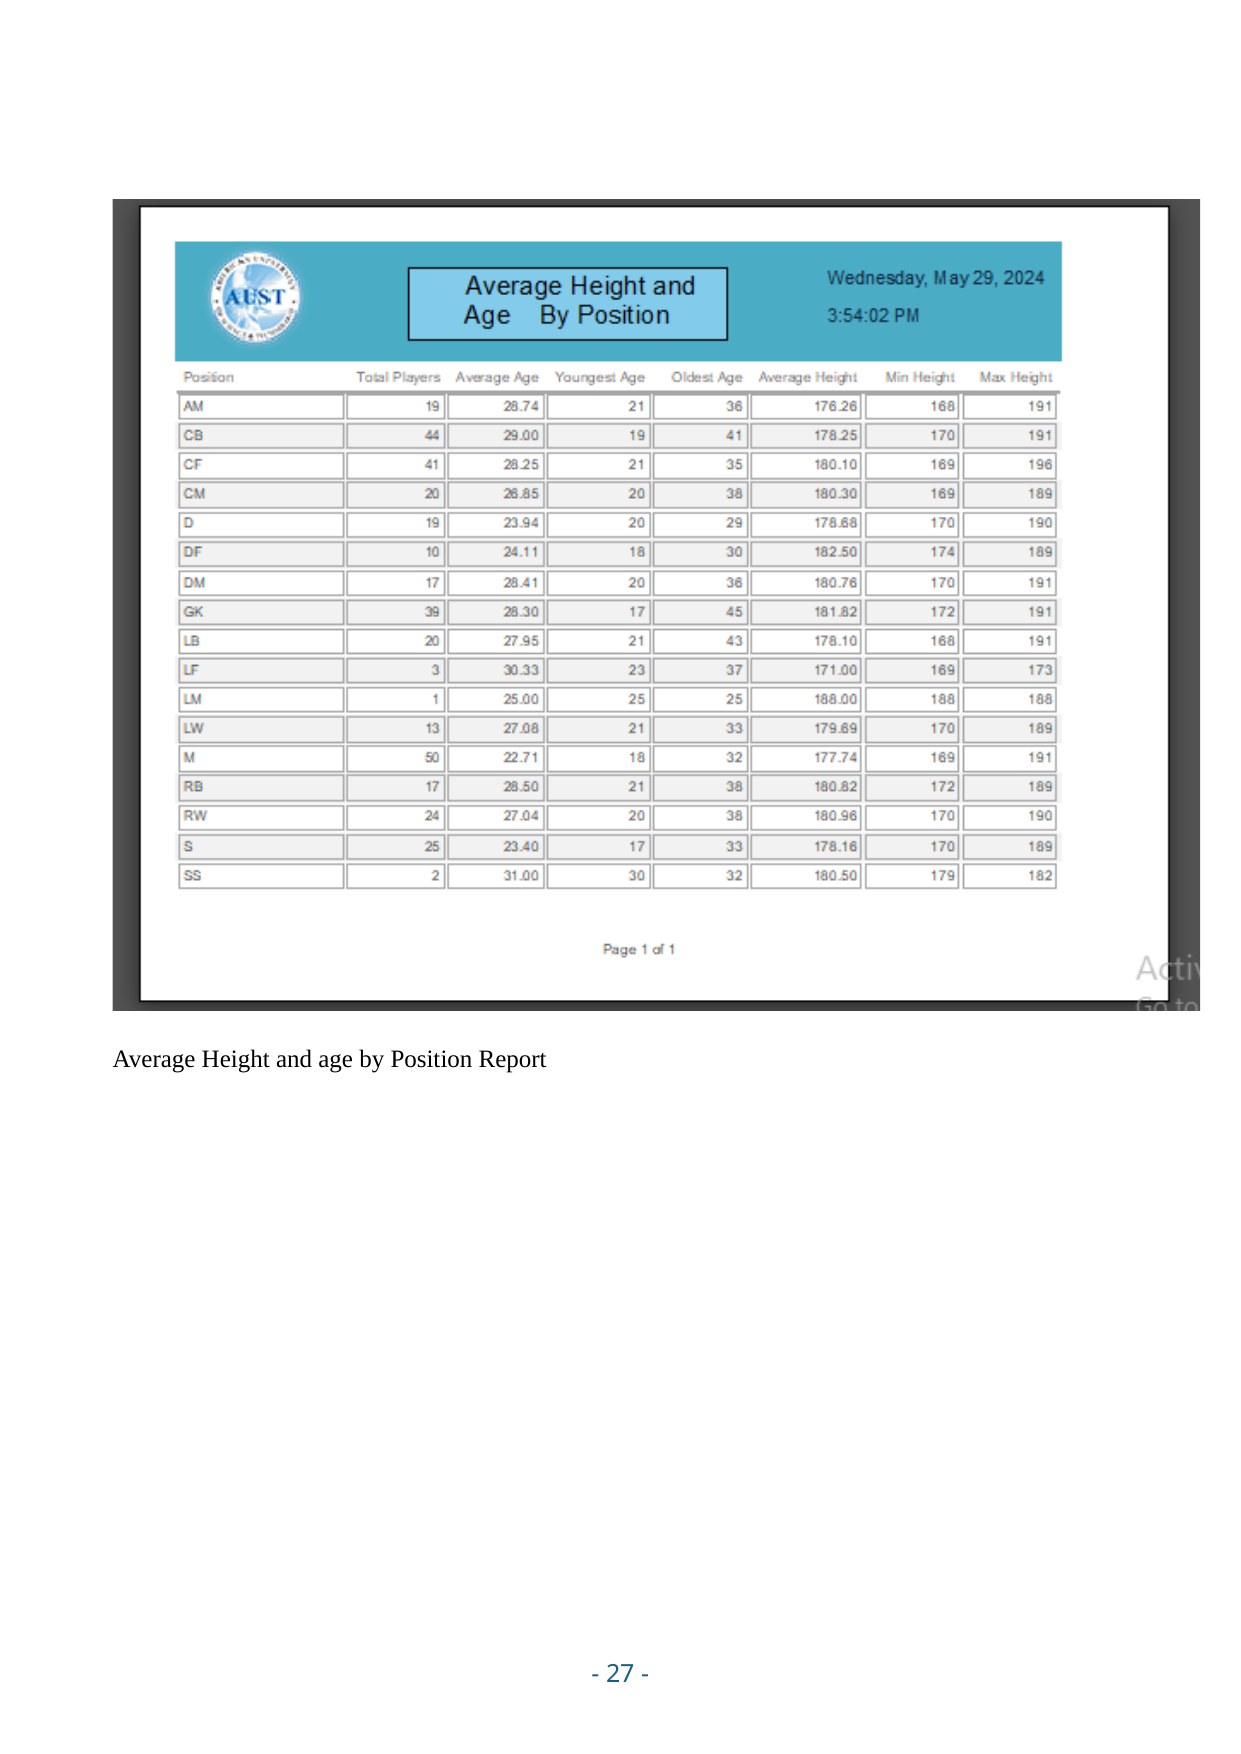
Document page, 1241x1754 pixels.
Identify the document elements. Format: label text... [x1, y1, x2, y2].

picture [112, 199, 1200, 1011]
text Average Height and age by Position Report [112, 1044, 1128, 1073]
